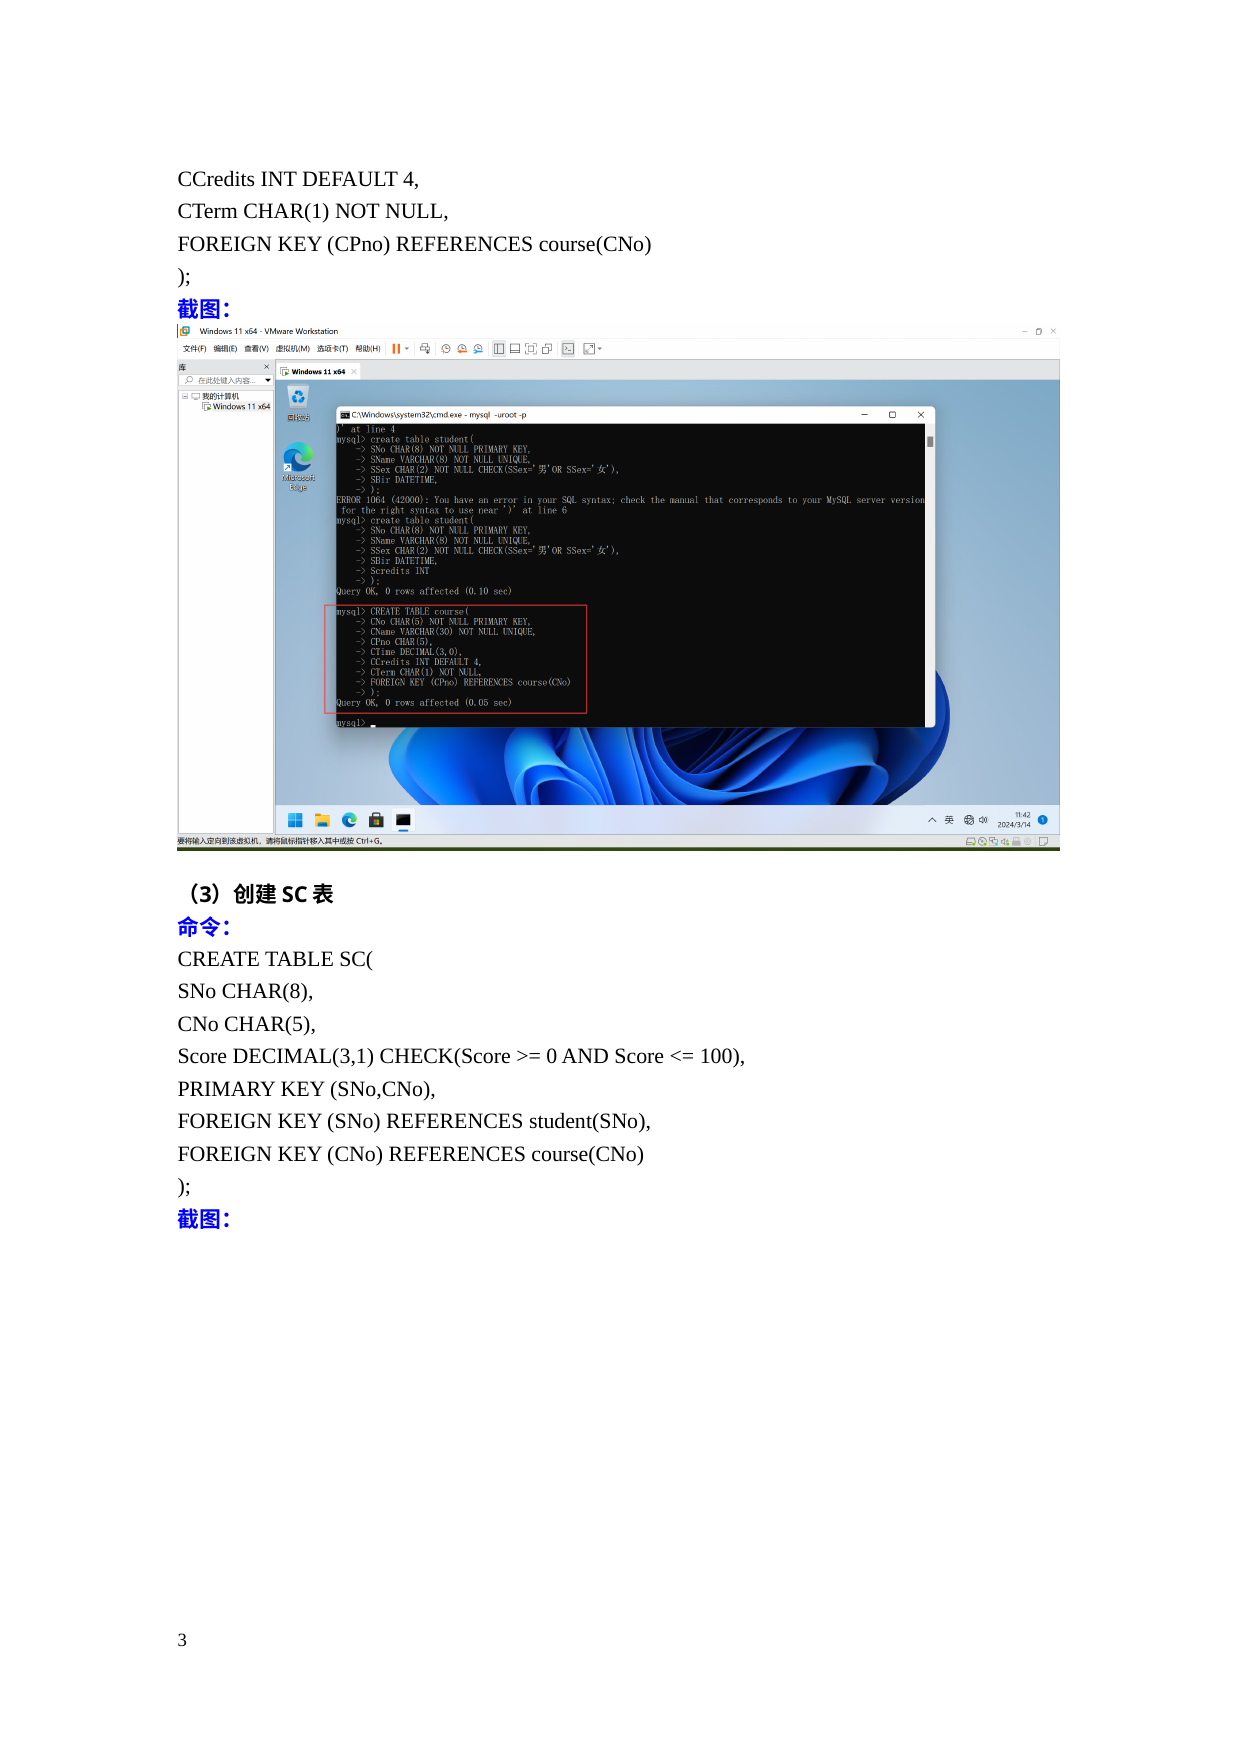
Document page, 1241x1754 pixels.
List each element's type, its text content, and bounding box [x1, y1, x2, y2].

picture [177, 324, 1060, 851]
text 命令： [177, 909, 1063, 942]
text ); [177, 259, 1063, 292]
text FOREIGN KEY (SNo) REFERENCES student(SNo), [177, 1104, 1063, 1137]
text FOREIGN KEY (CNo) REFERENCES course(CNo) [177, 1137, 1063, 1169]
text 截图： [177, 1202, 1063, 1234]
text 截图： [177, 292, 1063, 324]
text （3）创建SC表 [177, 877, 1063, 909]
text CTerm CHAR(1) NOT NULL, [177, 194, 1063, 227]
text CNo CHAR(5), [177, 1007, 1063, 1039]
text CREATE TABLE SC( [177, 942, 1063, 974]
text ); [177, 1169, 1063, 1202]
text SNo CHAR(8), [177, 974, 1063, 1007]
text PRIMARY KEY (SNo,CNo), [177, 1072, 1063, 1104]
text CCredits INT DEFAULT 4, [177, 162, 1063, 194]
text Score DECIMAL(3,1) CHECK(Score >= 0 AND Score <= 100), [177, 1039, 1063, 1072]
text FOREIGN KEY (CPno) REFERENCES course(CNo) [177, 227, 1063, 259]
